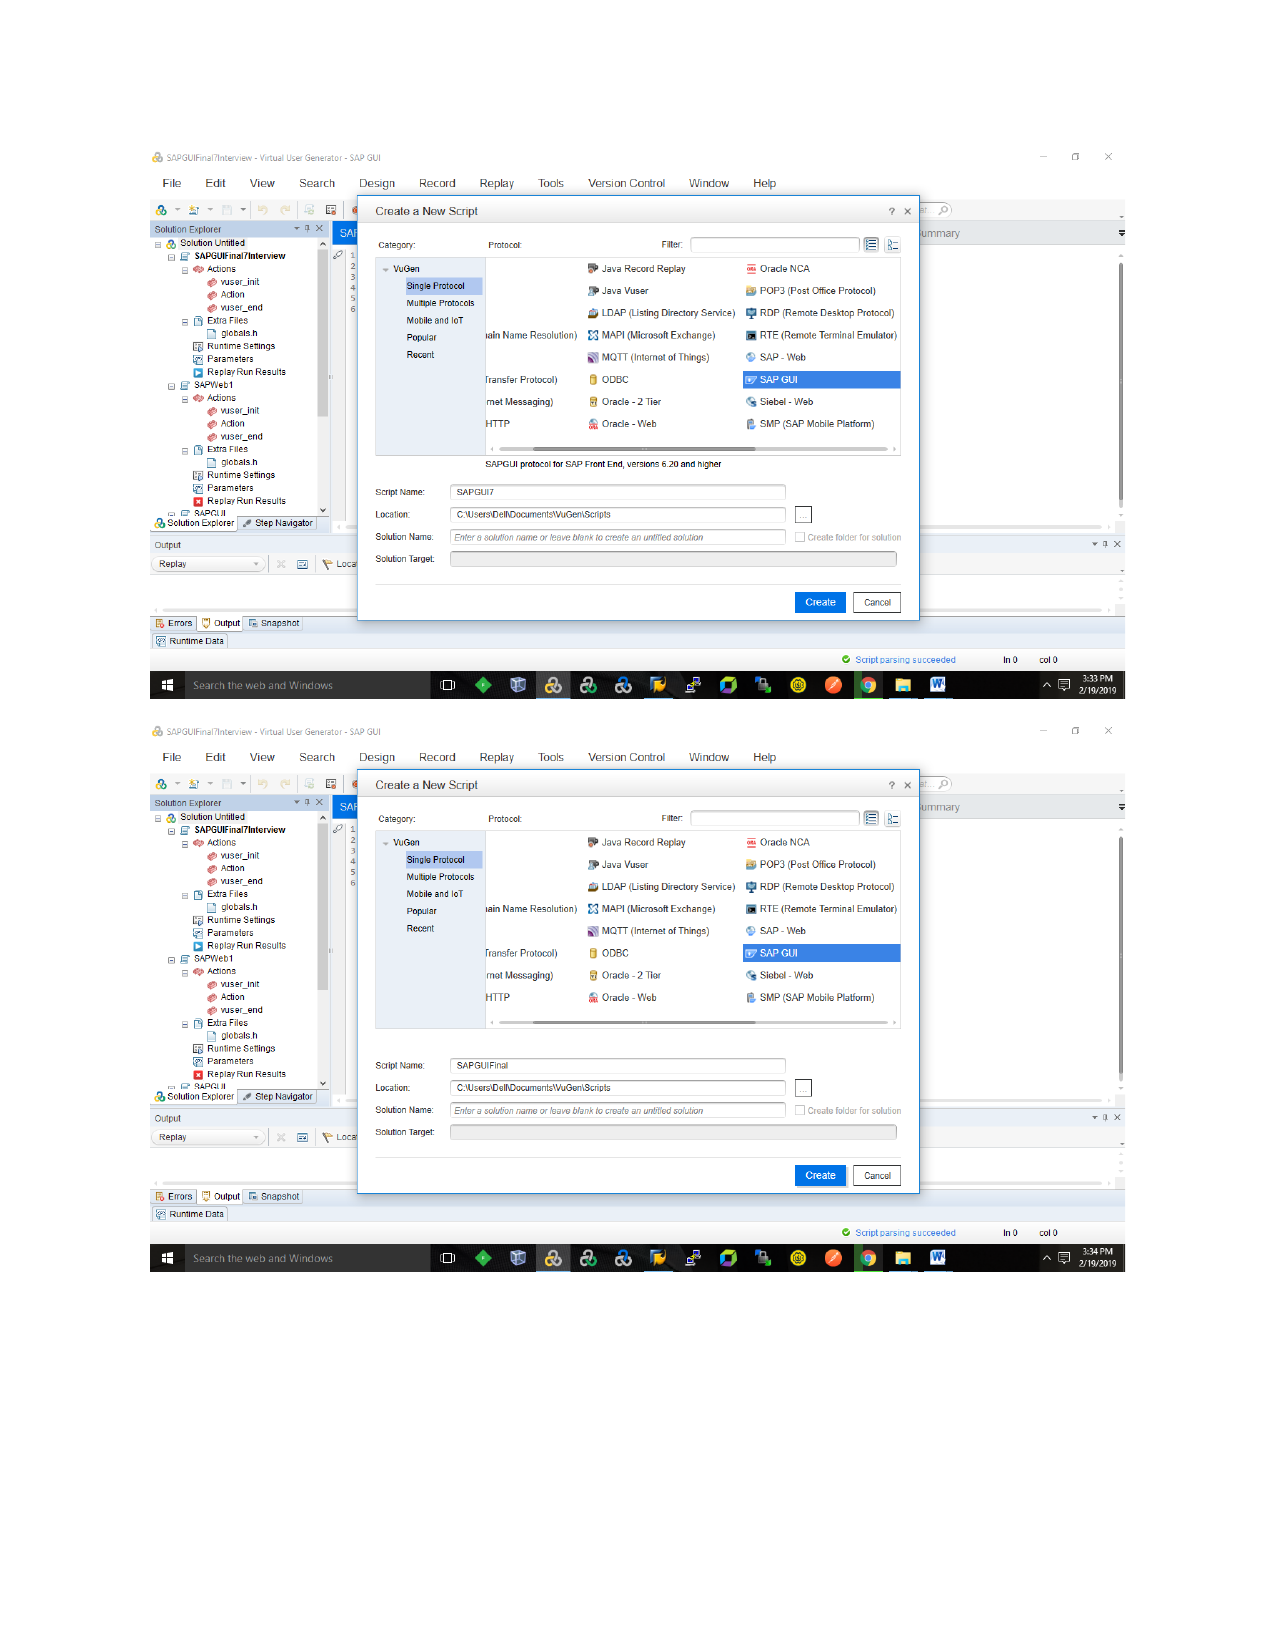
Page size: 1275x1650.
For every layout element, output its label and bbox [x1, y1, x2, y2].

picture [150, 150, 1125, 699]
picture [150, 723, 1125, 1272]
